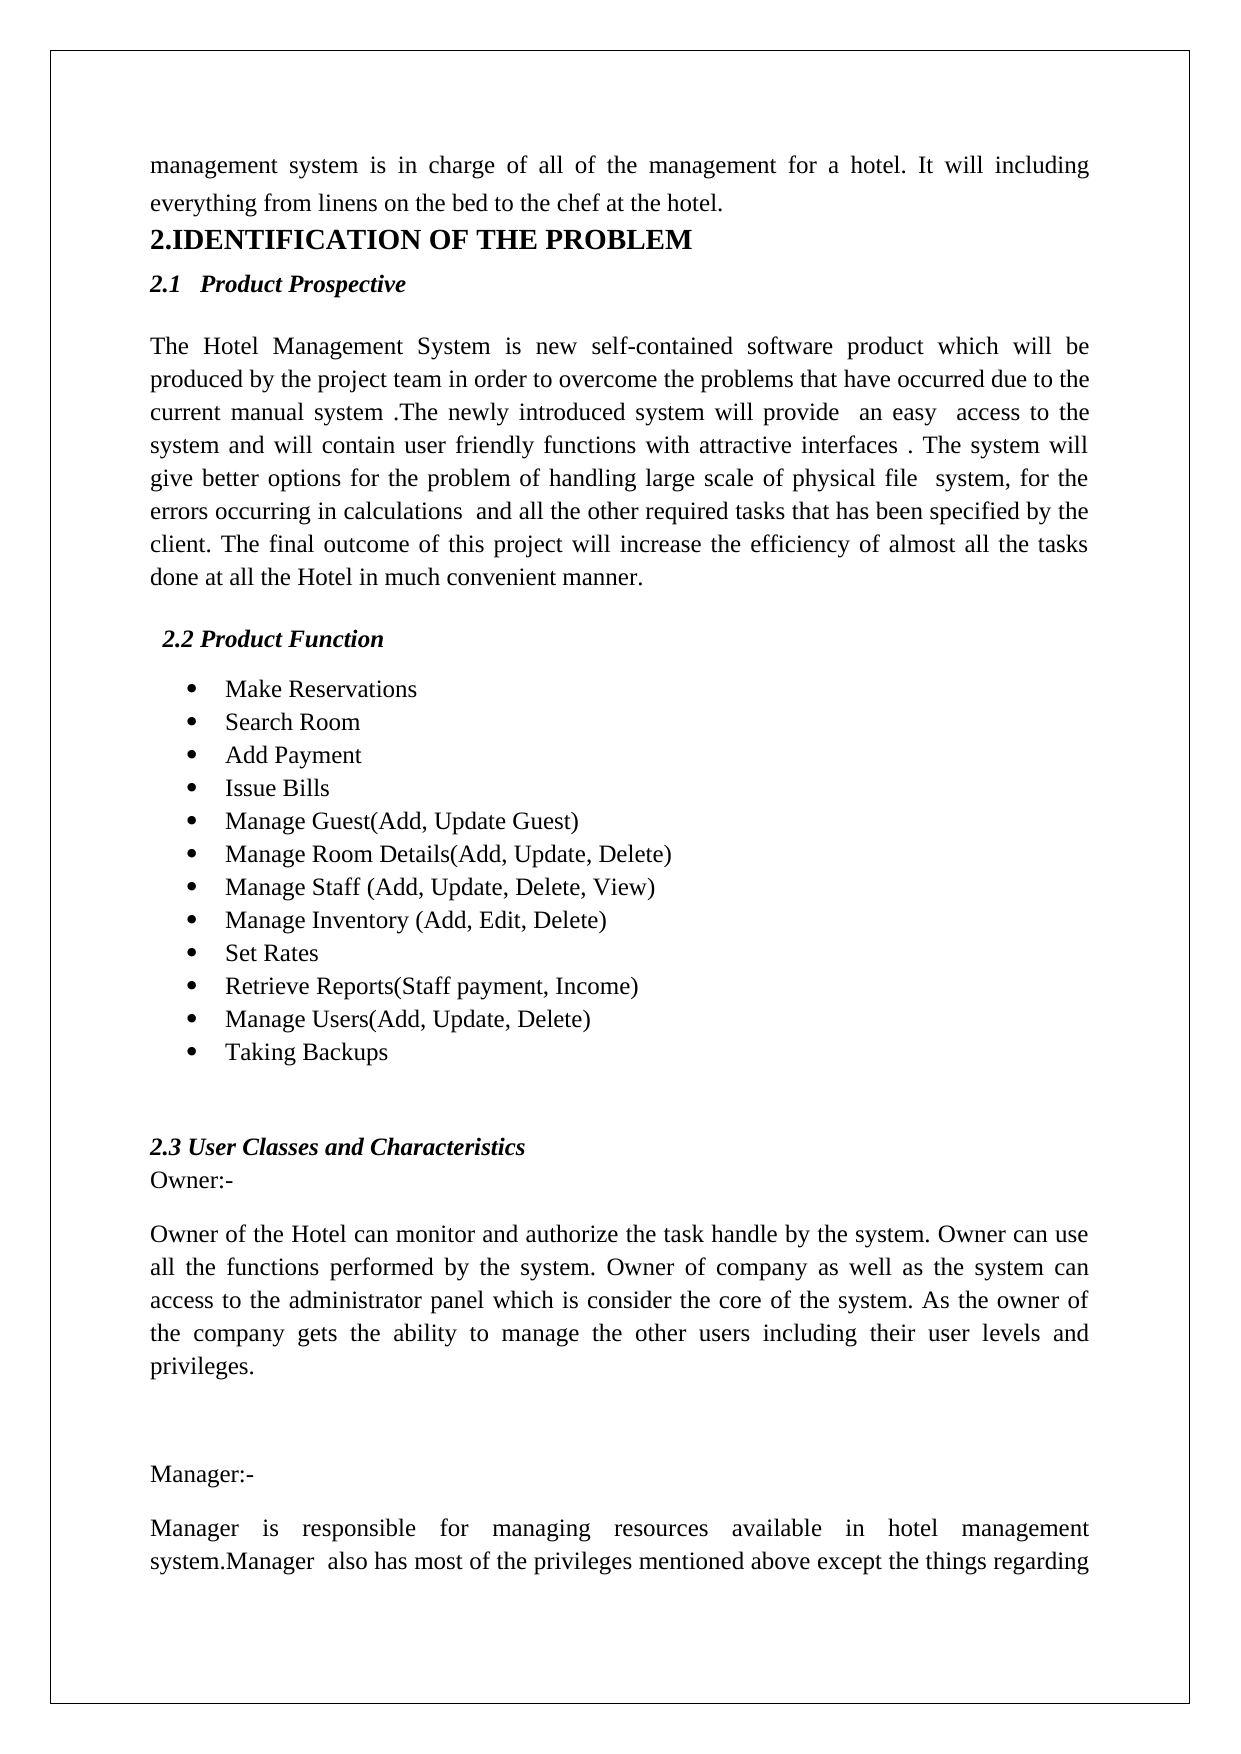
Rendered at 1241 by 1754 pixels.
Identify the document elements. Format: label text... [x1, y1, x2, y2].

text Owner of the Hotel can monitor and authorize the task handle by the system. Owner can use all the functions performed by the system. Owner of company as well as the system can access to the administrator panel which is consider the core of the system. As the owner of the company gets the ability to manage the other users including their user levels and privileges. [150, 1219, 1090, 1380]
text 2.3 User Classes and Characteristics [150, 1132, 1090, 1161]
list Issue Bills [187, 773, 1090, 802]
list Search Room [187, 707, 1090, 736]
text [150, 179, 1090, 217]
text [150, 1513, 1090, 1574]
text Owner:- [150, 1165, 1090, 1194]
text 2.1 Product Prospective [150, 269, 1090, 297]
list Manage Room Details(Add, Update, Delete) [187, 839, 1090, 868]
text 2.2 Product Function [150, 624, 1090, 653]
list Make Reservations [187, 674, 1090, 703]
list Add Payment [187, 740, 1090, 769]
list Manage Staff (Add, Update, Delete, View) [187, 872, 1090, 901]
text The Hotel Management System is new self-contained software product which will be produced by the project team in order to overcome the problems that have occurred due to the current manual system .The newly introduced system will provide an easy access to the system and will contain user friendly functions with attractive interfaces . The system will give better options for the problem of handling large scale of physical file system, for the errors occurring in calculations and all the other required tasks that has been specified by the client. The final outcome of this project will increase the efficiency of almost all the tasks done at all the Hotel in much convenient manner. [150, 331, 1090, 591]
list Manage Guest(Add, Update Guest) [187, 806, 1090, 835]
list Taking Backups [187, 1037, 1090, 1066]
text 2.IDENTIFICATION OF THE PROBLEM [150, 222, 1090, 256]
list Set Rates [187, 938, 1090, 967]
list Manage Users(Add, Update, Delete) [187, 1004, 1090, 1033]
text Manager:- [150, 1459, 1090, 1488]
list Manage Inventory (Add, Edit, Delete) [187, 905, 1090, 934]
list Retrieve Reports(Staff payment, Income) [187, 971, 1090, 1000]
